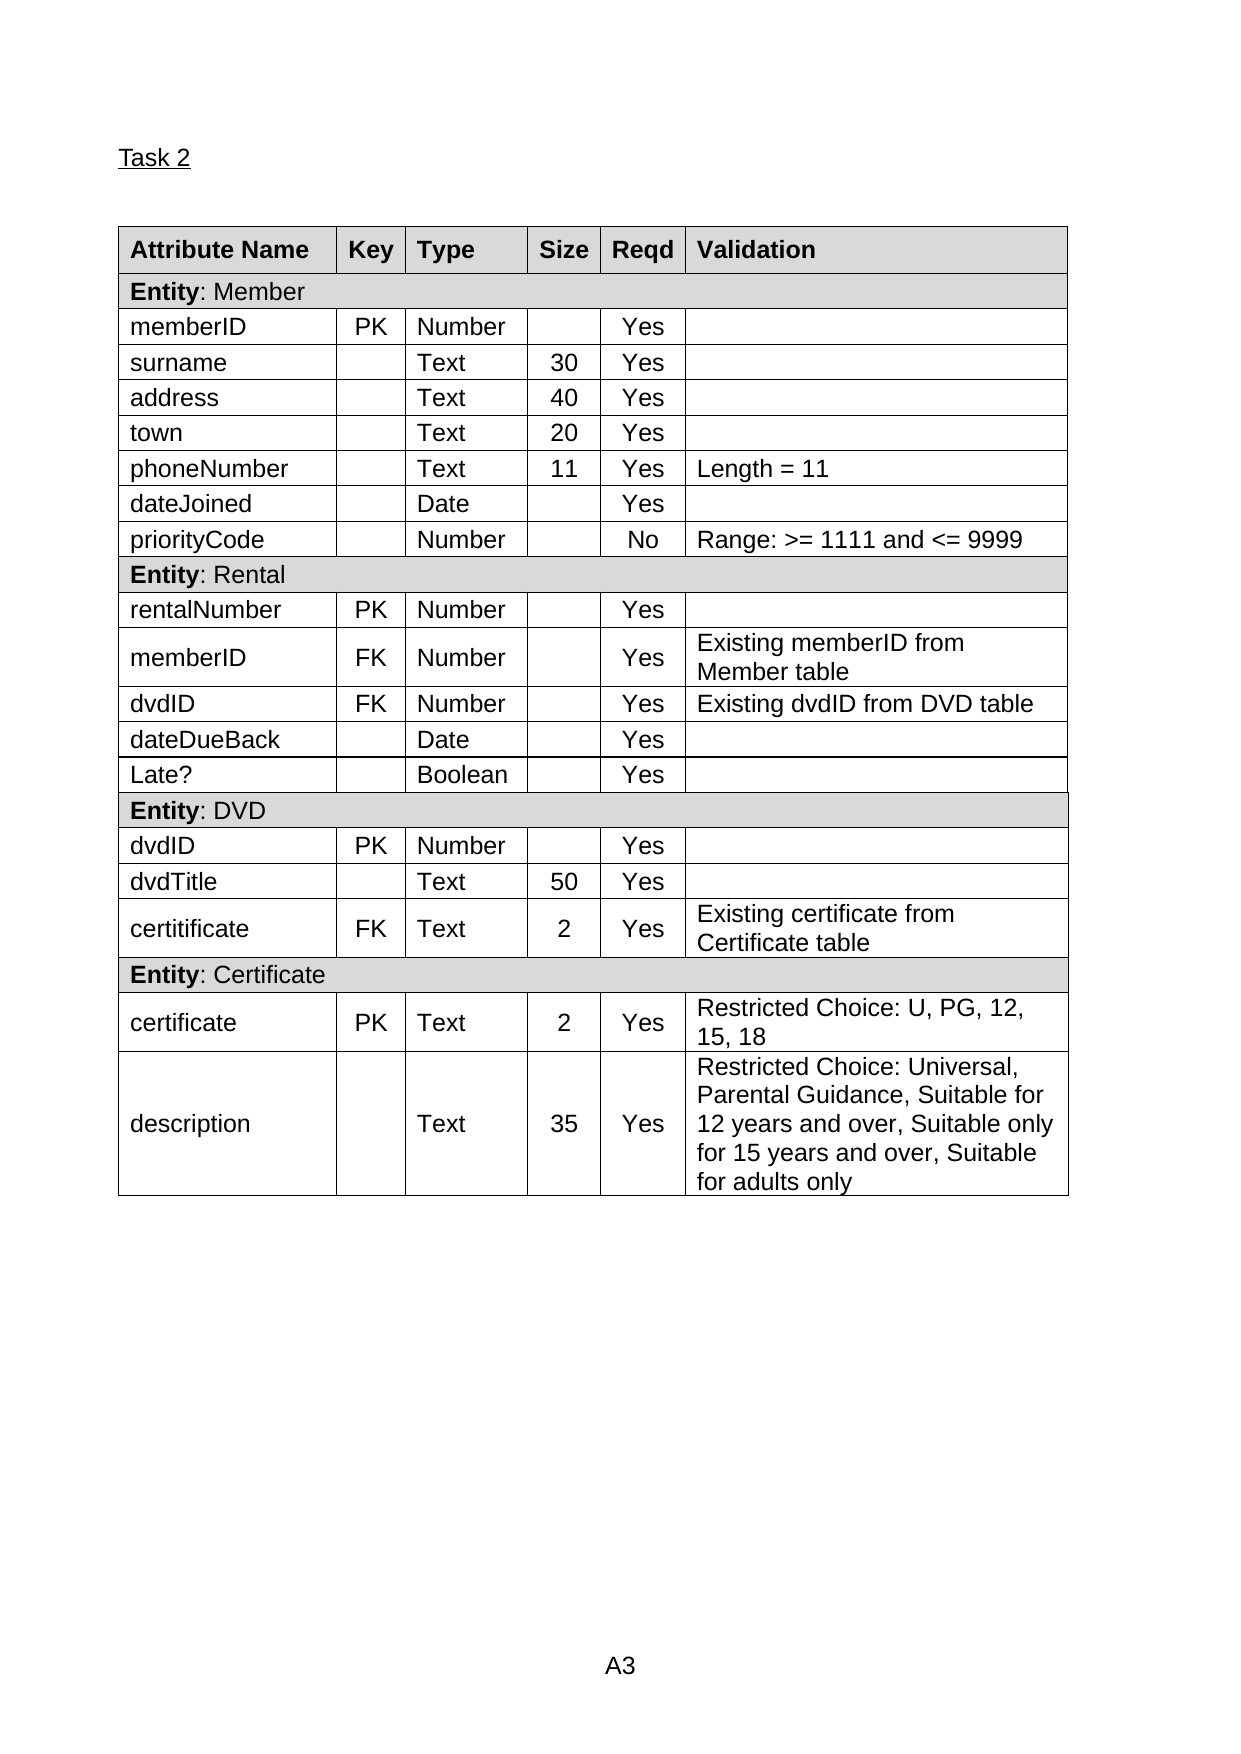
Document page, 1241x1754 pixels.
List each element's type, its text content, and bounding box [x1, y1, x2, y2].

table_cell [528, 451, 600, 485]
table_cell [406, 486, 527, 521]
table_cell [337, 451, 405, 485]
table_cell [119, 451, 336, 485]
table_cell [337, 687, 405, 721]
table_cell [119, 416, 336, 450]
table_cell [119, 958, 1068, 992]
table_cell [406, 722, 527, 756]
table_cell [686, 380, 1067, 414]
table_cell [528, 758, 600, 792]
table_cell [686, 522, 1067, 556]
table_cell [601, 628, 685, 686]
text Task 2 [118, 143, 1122, 172]
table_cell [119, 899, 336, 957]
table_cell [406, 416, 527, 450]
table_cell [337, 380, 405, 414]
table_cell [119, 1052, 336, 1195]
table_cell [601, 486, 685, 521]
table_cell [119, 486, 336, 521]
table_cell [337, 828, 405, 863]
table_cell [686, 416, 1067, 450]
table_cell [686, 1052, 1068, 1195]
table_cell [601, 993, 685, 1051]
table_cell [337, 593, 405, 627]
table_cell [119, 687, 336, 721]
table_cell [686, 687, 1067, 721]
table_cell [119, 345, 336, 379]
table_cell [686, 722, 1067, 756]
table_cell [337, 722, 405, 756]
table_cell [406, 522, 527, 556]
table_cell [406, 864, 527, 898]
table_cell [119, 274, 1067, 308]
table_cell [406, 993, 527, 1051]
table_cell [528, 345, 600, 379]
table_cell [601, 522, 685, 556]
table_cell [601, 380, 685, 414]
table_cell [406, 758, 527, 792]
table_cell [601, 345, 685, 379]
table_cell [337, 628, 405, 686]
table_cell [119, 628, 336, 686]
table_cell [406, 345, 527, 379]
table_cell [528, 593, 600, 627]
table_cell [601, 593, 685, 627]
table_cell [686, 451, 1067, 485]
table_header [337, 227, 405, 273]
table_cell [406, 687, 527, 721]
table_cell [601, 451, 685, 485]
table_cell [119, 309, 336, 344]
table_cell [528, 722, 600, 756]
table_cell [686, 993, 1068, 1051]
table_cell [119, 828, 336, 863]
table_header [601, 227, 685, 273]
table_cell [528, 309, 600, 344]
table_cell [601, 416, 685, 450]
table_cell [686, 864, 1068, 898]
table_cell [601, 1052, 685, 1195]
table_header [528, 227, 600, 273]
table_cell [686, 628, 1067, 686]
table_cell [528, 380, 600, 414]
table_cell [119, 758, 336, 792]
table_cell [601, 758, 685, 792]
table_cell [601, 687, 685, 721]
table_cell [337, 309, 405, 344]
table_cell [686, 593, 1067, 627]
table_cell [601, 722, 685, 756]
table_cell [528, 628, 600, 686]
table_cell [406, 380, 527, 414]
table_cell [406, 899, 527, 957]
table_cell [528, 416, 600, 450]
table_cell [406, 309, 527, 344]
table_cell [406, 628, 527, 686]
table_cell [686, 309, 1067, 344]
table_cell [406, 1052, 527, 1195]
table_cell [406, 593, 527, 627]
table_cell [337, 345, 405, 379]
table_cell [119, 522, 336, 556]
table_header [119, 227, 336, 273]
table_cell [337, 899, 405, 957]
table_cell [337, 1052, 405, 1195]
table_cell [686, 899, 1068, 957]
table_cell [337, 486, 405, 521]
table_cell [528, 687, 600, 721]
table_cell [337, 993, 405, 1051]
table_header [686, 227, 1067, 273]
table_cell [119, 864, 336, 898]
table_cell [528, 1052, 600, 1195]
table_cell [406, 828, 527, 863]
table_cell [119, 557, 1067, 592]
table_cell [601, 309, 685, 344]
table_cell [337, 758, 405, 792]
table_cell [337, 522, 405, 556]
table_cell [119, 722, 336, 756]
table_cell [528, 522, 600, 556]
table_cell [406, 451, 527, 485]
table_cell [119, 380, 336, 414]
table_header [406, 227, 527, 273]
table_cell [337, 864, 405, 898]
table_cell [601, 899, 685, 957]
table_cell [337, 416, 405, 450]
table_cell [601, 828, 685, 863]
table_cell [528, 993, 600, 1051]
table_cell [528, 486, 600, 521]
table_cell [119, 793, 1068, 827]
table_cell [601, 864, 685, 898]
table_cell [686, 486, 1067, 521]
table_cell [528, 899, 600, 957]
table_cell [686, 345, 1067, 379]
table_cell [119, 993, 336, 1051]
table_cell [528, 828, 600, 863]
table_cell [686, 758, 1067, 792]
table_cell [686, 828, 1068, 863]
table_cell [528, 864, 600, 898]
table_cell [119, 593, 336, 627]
